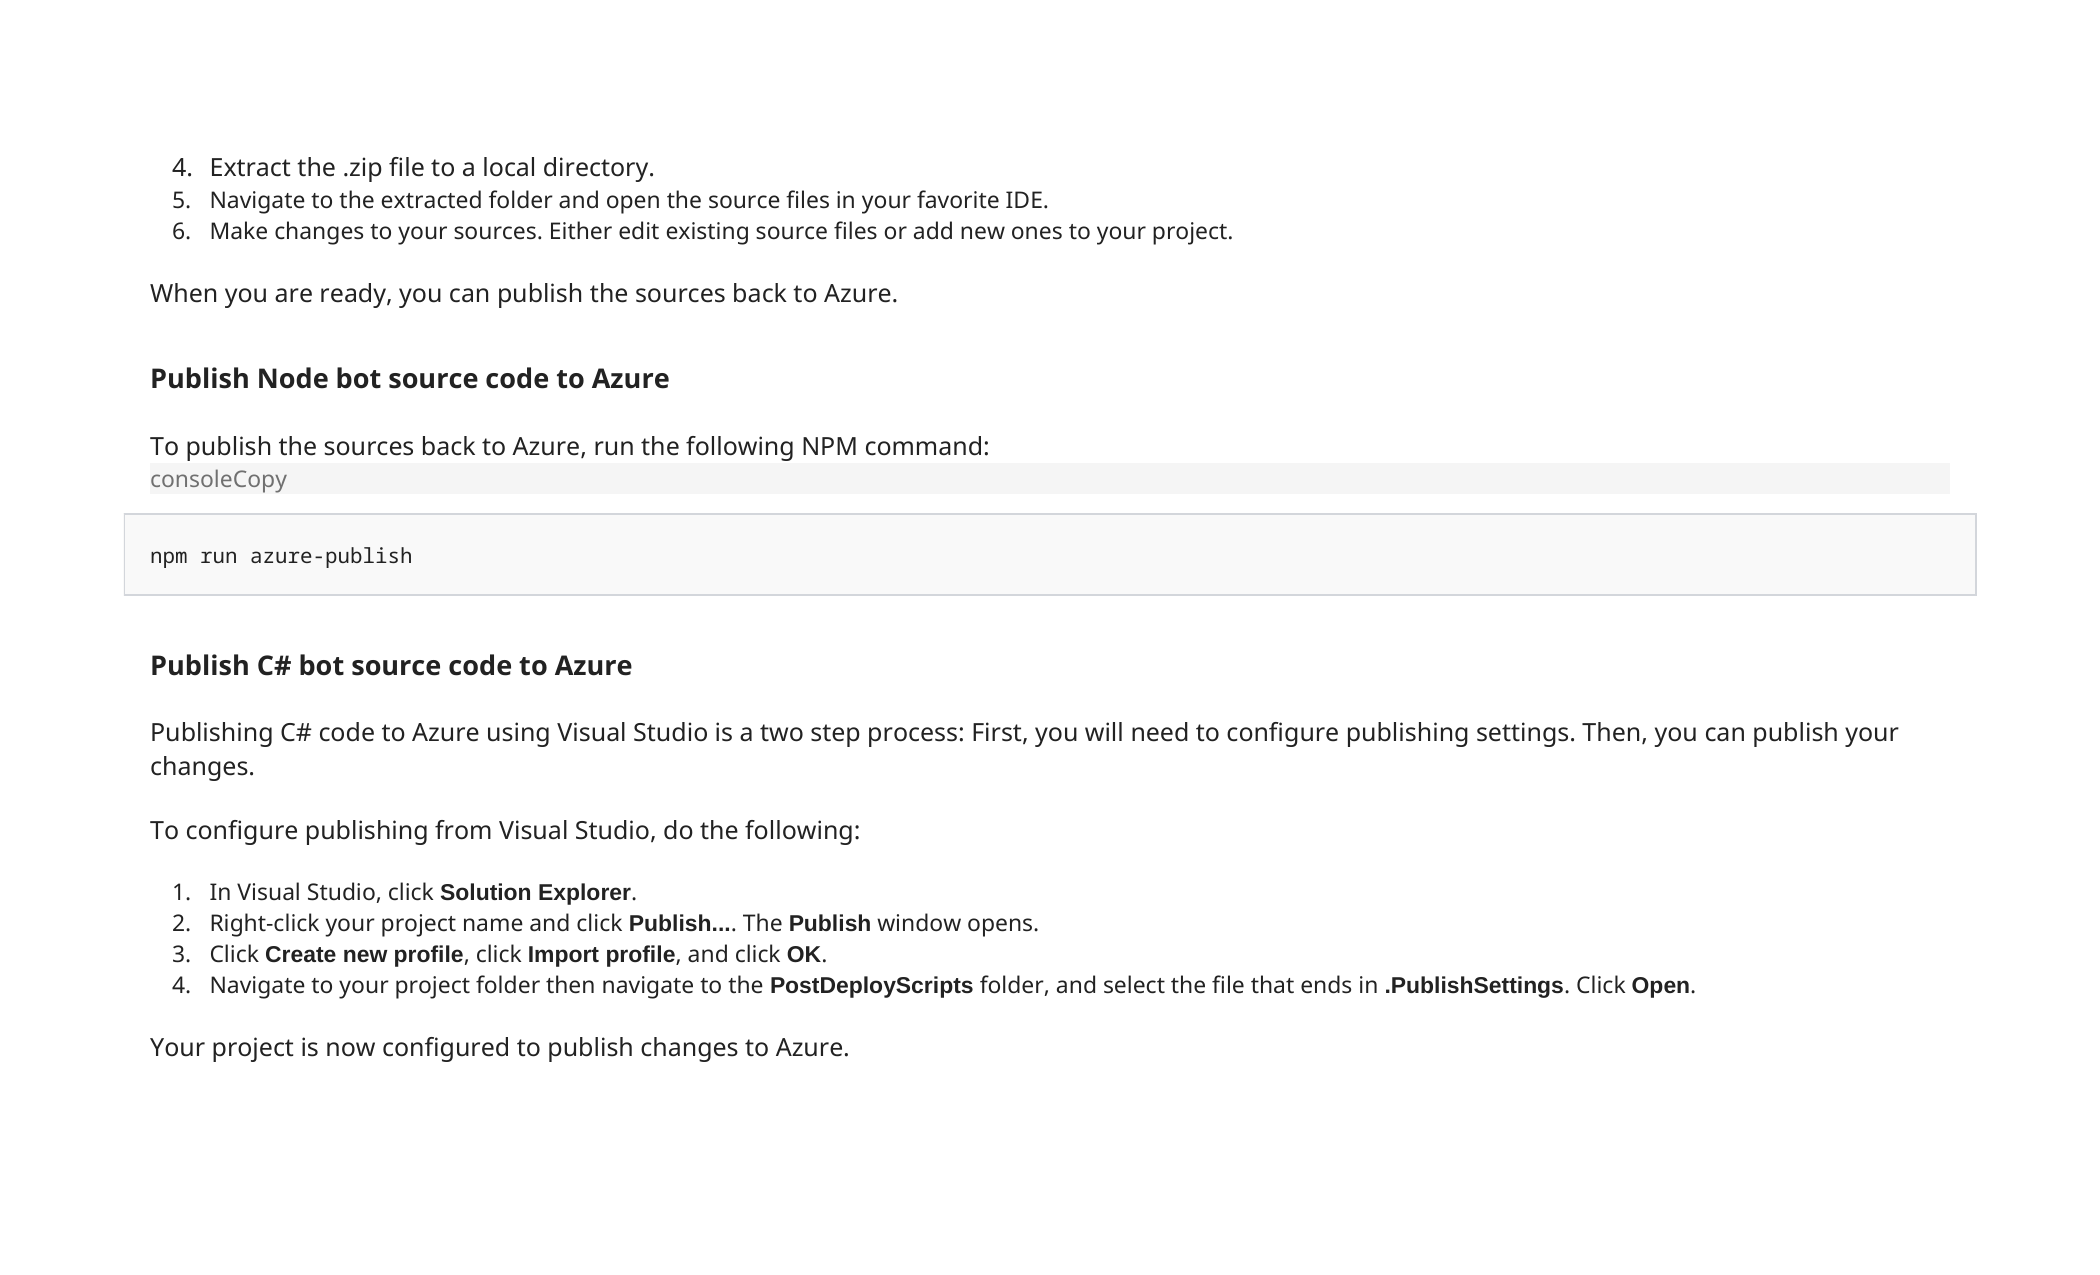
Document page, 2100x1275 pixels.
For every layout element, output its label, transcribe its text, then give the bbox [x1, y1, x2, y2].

text consoleCopy [150, 463, 1950, 494]
list Right-click your project name and click Publish.... The Publish window opens. [172, 907, 1950, 938]
text To configure publishing from Visual Studio, do the following: [150, 812, 1950, 846]
list Make changes to your sources. Either edit existing source files or add new ones to your project. [172, 215, 1950, 247]
list Extract the .zip file to a local directory. [172, 150, 1950, 184]
text Publishing C# code to Azure using Visual Studio is a two step process: First, you will need to configure publishing settings. Then, you can publish your changes. [150, 715, 1950, 783]
list Navigate to the extracted folder and open the source files in your favorite IDE. [172, 184, 1950, 215]
text Your project is now configured to publish changes to Azure. [150, 1030, 1950, 1064]
list In Visual Studio, click Solution Explorer. [172, 876, 1950, 907]
text To publish the sources back to Azure, run the following NPM command: [150, 429, 1950, 463]
text npm run azure-publish [125, 515, 1975, 594]
subtitle Publish Node bot source code to Azure [150, 360, 1950, 397]
subtitle Publish C# bot source code to Azure [150, 646, 1950, 683]
list Click Create new profile, click Import profile, and click OK. [172, 938, 1950, 969]
text When you are ready, you can publish the sources back to Azure. [150, 276, 1950, 310]
list Navigate to your project folder then navigate to the PostDeployScripts folder, and select the file that ends in .PublishSettings. Click Open. [172, 969, 1950, 1001]
